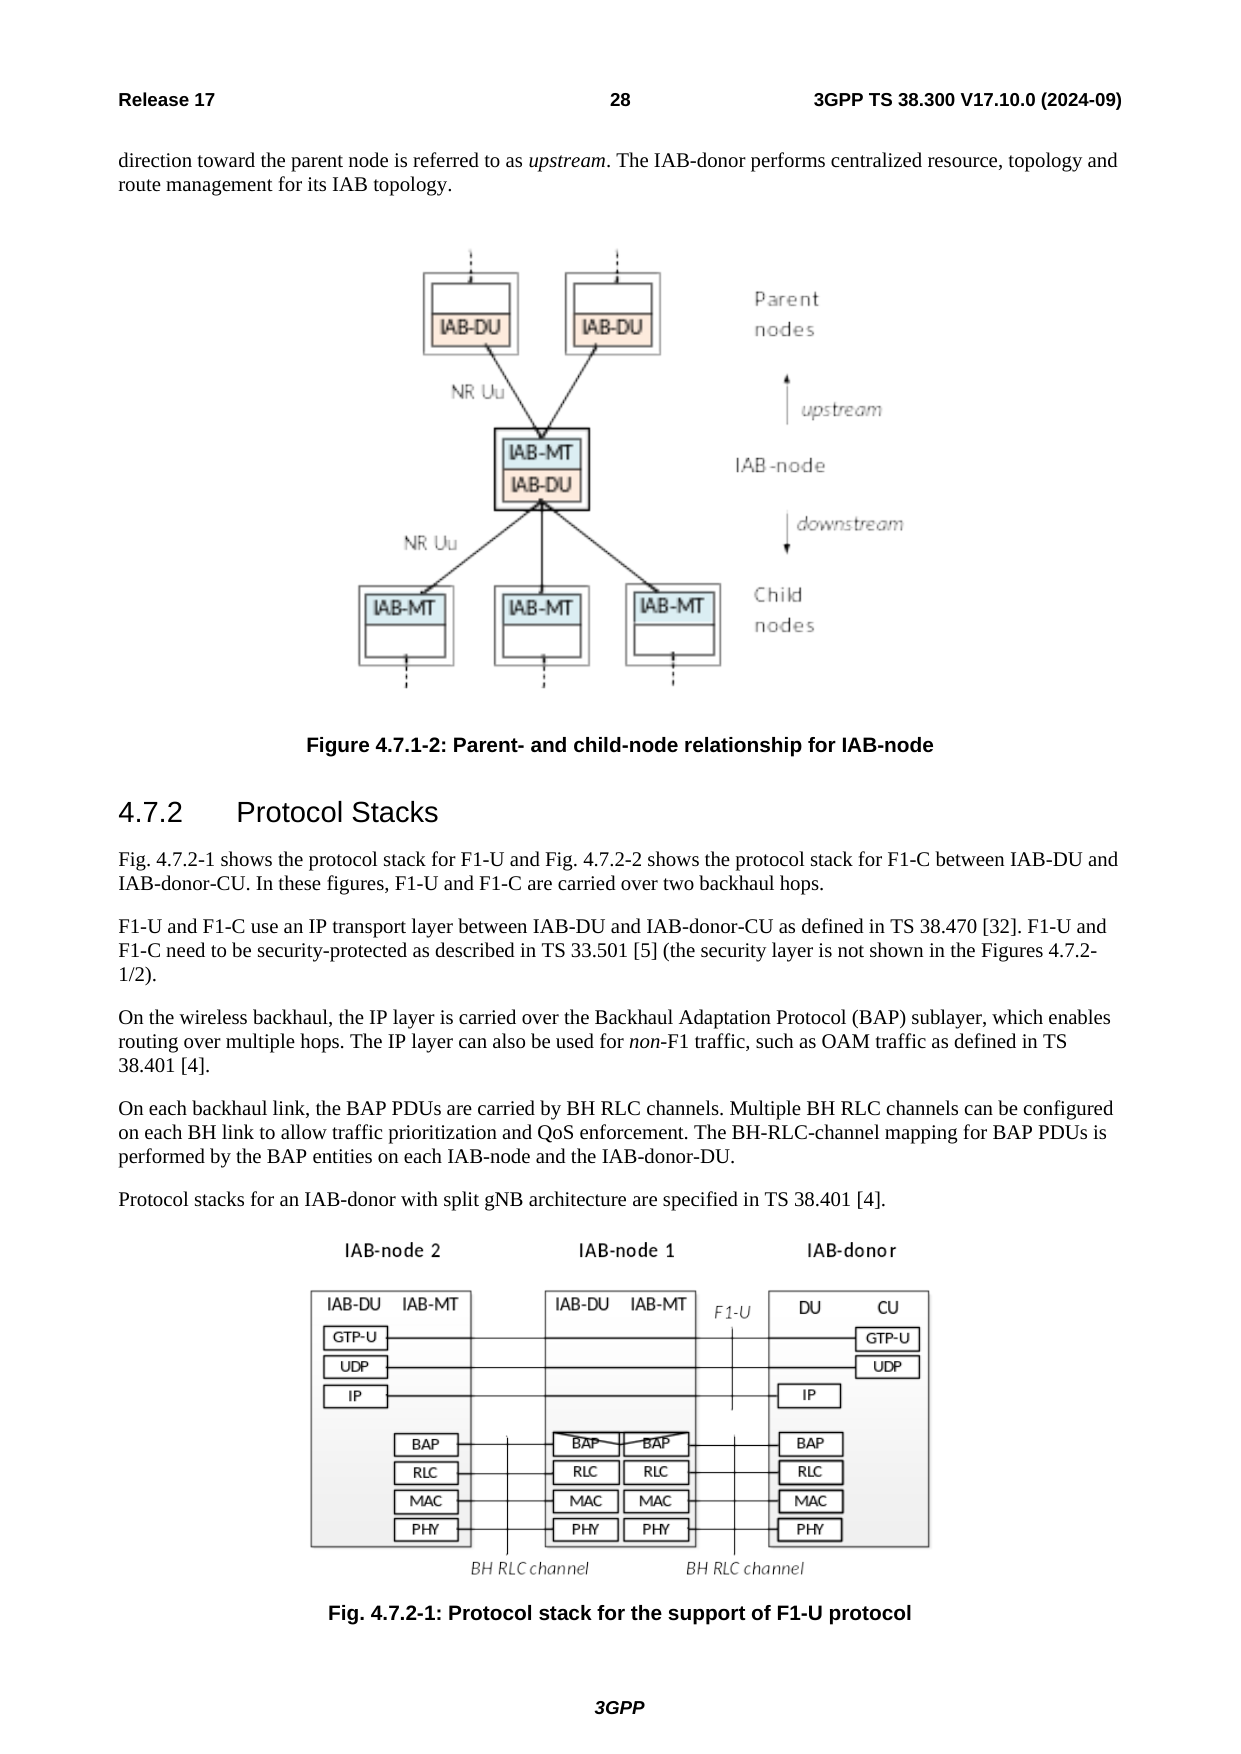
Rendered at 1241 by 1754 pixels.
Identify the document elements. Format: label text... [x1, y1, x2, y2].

text Figure 4.7.1-2: Parent- and child-node relationship for IAB-node [118, 733, 1122, 757]
text Fig. 4.7.2-1 shows the protocol stack for F1-U and Fig. 4.7.2-2 shows the protocol stack for F1-C between IAB-DU and IAB-donor-CU. In these figures, F1-U and F1-C are carried over two backhaul hops. [118, 847, 1122, 895]
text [118, 147, 1122, 196]
text F1-U and F1-C use an IP transport layer between IAB-DU and IAB-donor-CU as defined in TS 38.470 [32]. F1-U and F1-C need to be security-protected as described in TS 33.501 [5] (the security layer is not shown in the Figures 4.7.2-1/2). [118, 914, 1122, 986]
text Protocol stacks for an IAB-donor with split gNB architecture are specified in TS 38.401 [4]. [118, 1187, 1122, 1211]
text On each backhaul link, the BAP PDUs are carried by BH RLC channels. Multiple BH RLC channels can be configured on each BH link to allow traffic prioritization and QoS enforcement. The BH-RLC-channel mapping for BAP PDUs is performed by the BAP entities on each IAB-node and the IAB-donor-DU. [118, 1096, 1122, 1168]
text On the wireless backhaul, the IP layer is carried over the Backhaul Adaptation Protocol (BAP) sublayer, which enables routing over multiple hops. The IP layer can also be used for non-F1 traffic, such as OAM traffic as defined in TS 38.401 [4]. [118, 1005, 1122, 1077]
subtitle 4.7.2 Protocol Stacks [118, 794, 1122, 828]
text Fig. 4.7.2-1: Protocol stack for the support of F1-U protocol [118, 1601, 1122, 1625]
